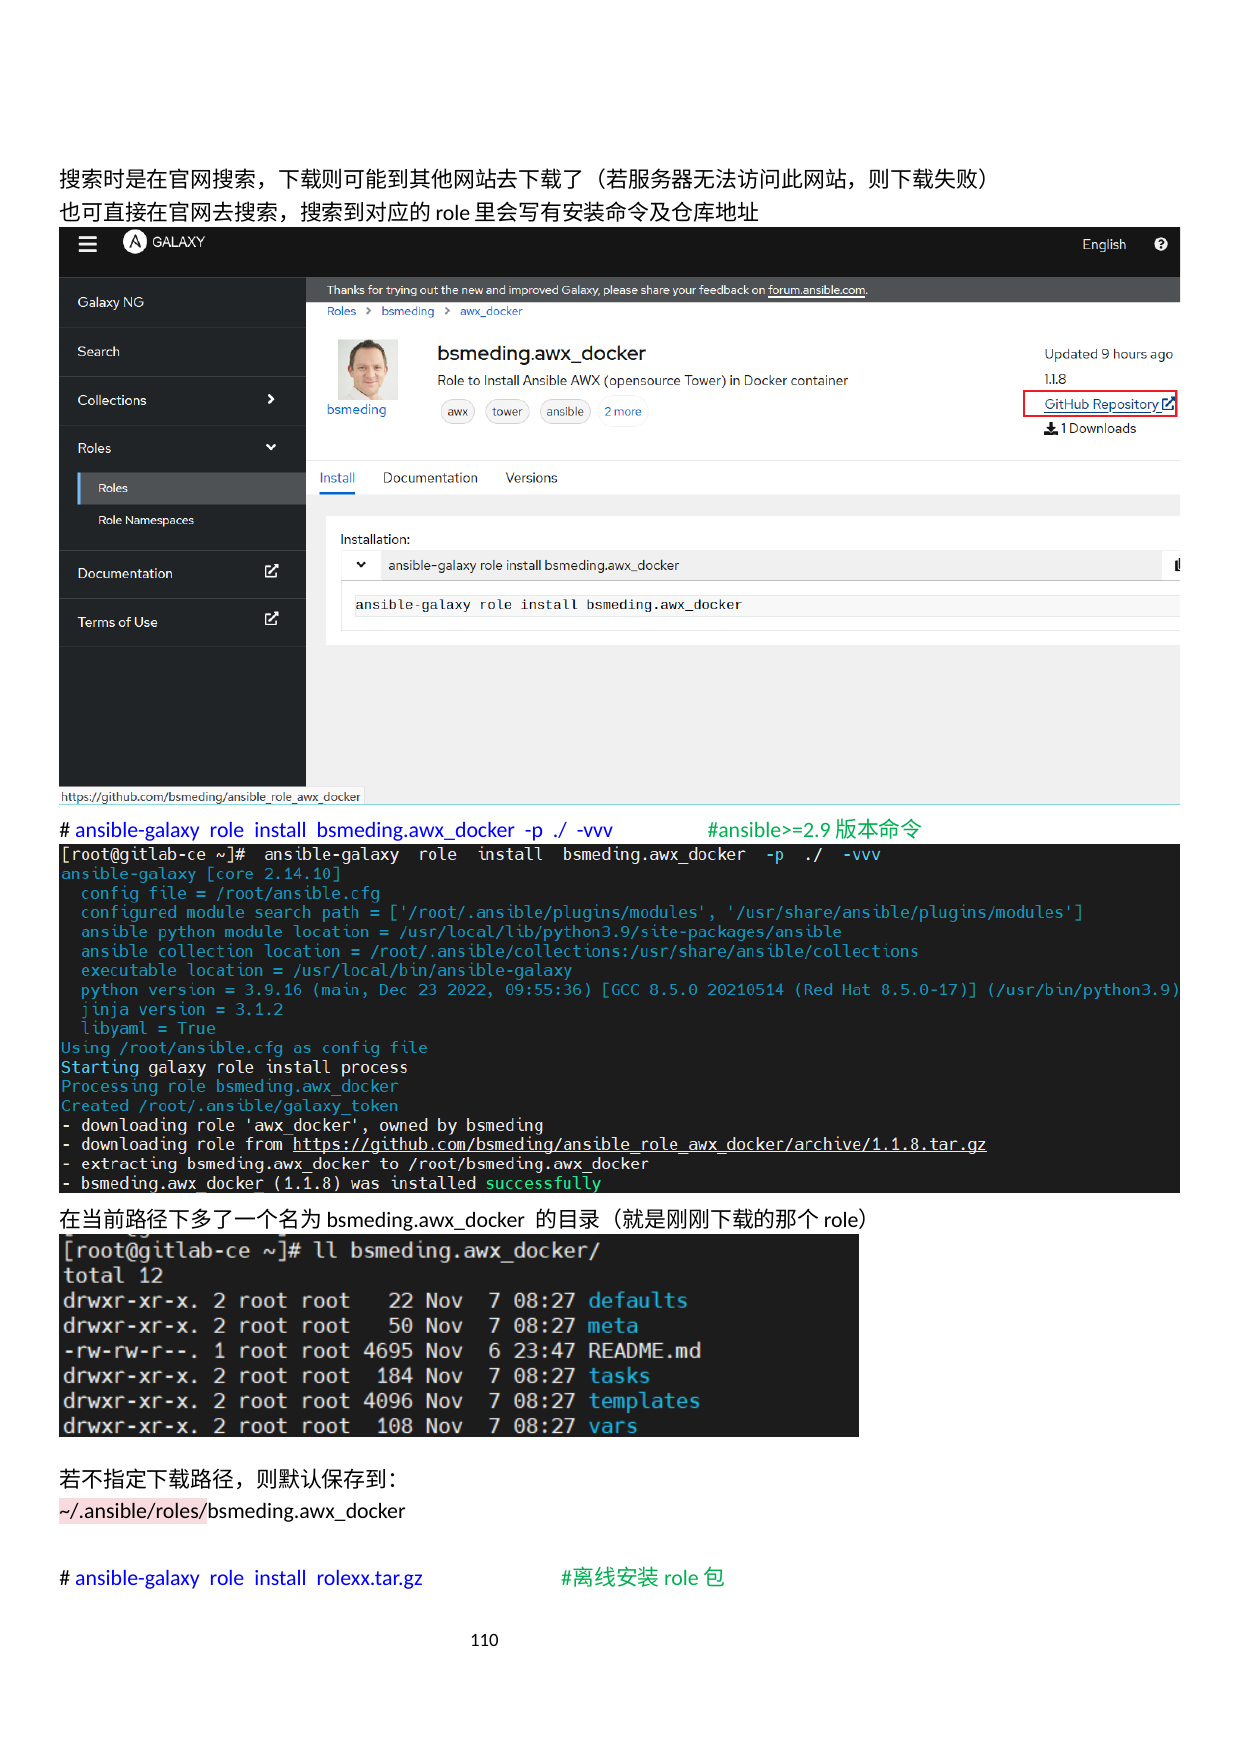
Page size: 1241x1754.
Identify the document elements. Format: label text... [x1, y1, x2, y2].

picture [59, 844, 1180, 1193]
text 搜索时是在官网搜索，下载则可能到其他网站去下载了（若服务器无法访问此网站，则下载失败） [59, 162, 1181, 194]
text ~/.ansible/roles/bsmeding.awx_docker [59, 1494, 1181, 1527]
picture [59, 227, 1181, 805]
text # ansible-galaxy role install rolexx.tar.gz #离线安装role包 [59, 1559, 1181, 1592]
text 也可直接在官网去搜索，搜索到对应的role里会写有安装命令及仓库地址 [59, 194, 1181, 227]
text 若不指定下载路径，则默认保存到： [59, 1462, 1181, 1494]
text 在当前路径下多了一个名为 bsmeding.awx_docker 的目录（就是刚刚下载的那个role） [59, 1202, 1181, 1234]
picture [59, 1234, 859, 1437]
text # ansible-galaxy role install bsmeding.awx_docker -p ./ -vvv #ansible>=2.9版本命令 [59, 812, 1181, 844]
